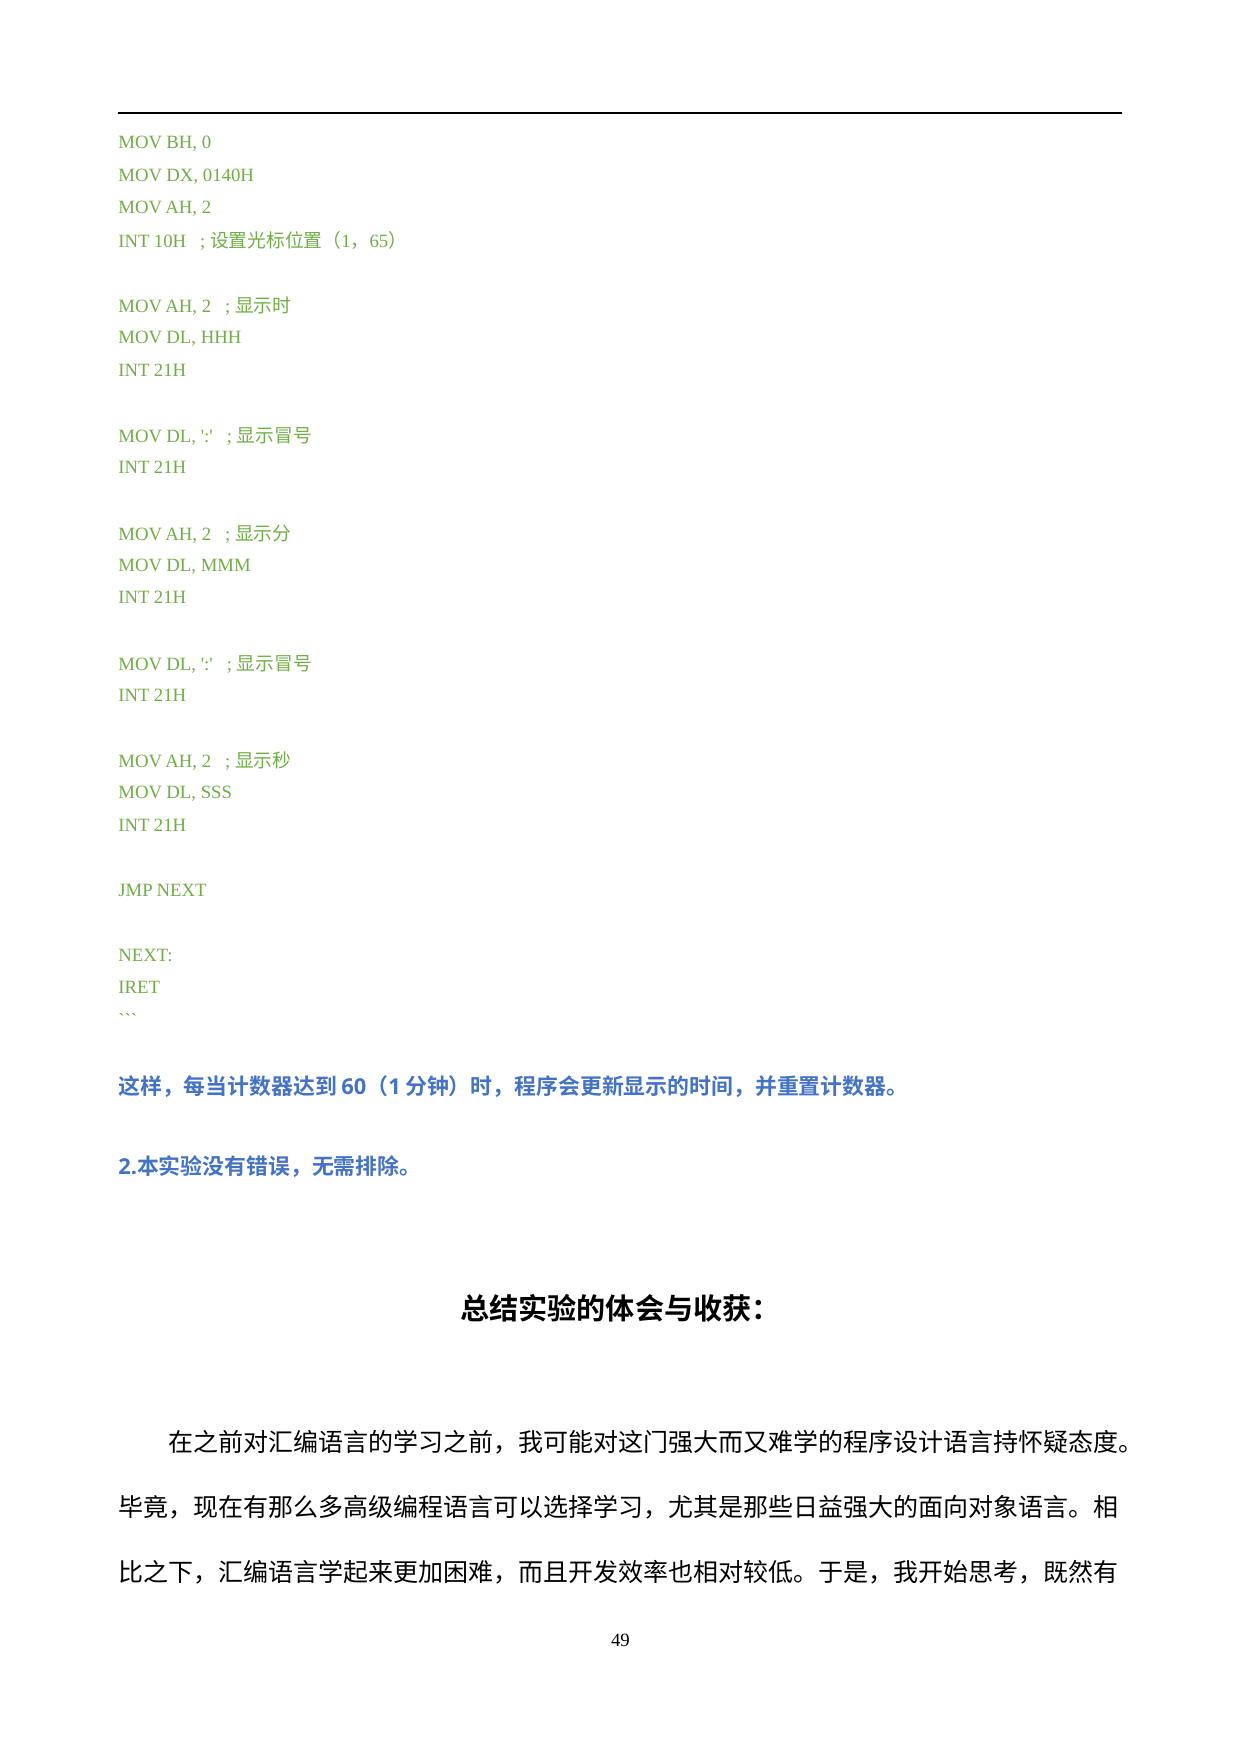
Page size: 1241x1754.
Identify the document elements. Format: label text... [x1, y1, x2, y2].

text MOV BH, 0 [118, 126, 1122, 158]
text 2.本实验没有错误，无需排除。 [118, 1148, 1122, 1181]
text 总结实验的体会与收获： [118, 1286, 1122, 1328]
text MOV AH, 2 ; 显示分 [118, 516, 1122, 548]
text INT 21H [118, 581, 1122, 613]
text INT 21H [118, 678, 1122, 711]
text 这样，每当计数器达到60（1分钟）时，程序会更新显示的时间，并重置计数器。 [118, 1068, 1122, 1101]
text MOV DL, HHH [118, 321, 1122, 353]
text MOV AH, 2 ; 显示时 [118, 288, 1122, 321]
text IRET [118, 971, 1122, 1003]
text MOV DL, ':' ; 显示冒号 [118, 646, 1122, 678]
text INT 21H [118, 451, 1122, 483]
text MOV DX, 0140H [118, 158, 1122, 191]
text ``` [118, 1003, 1122, 1036]
text INT 21H [118, 808, 1122, 841]
text INT 10H ; 设置光标位置（1，65） [118, 223, 1122, 256]
text MOV DL, SSS [118, 776, 1122, 808]
text MOV DL, MMM [118, 548, 1122, 581]
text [118, 1408, 1122, 1603]
text MOV AH, 2 ; 显示秒 [118, 743, 1122, 776]
text MOV AH, 2 [118, 191, 1122, 223]
text INT 21H [118, 353, 1122, 386]
text MOV DL, ':' ; 显示冒号 [118, 418, 1122, 451]
text NEXT: [118, 938, 1122, 971]
text JMP NEXT [118, 873, 1122, 906]
